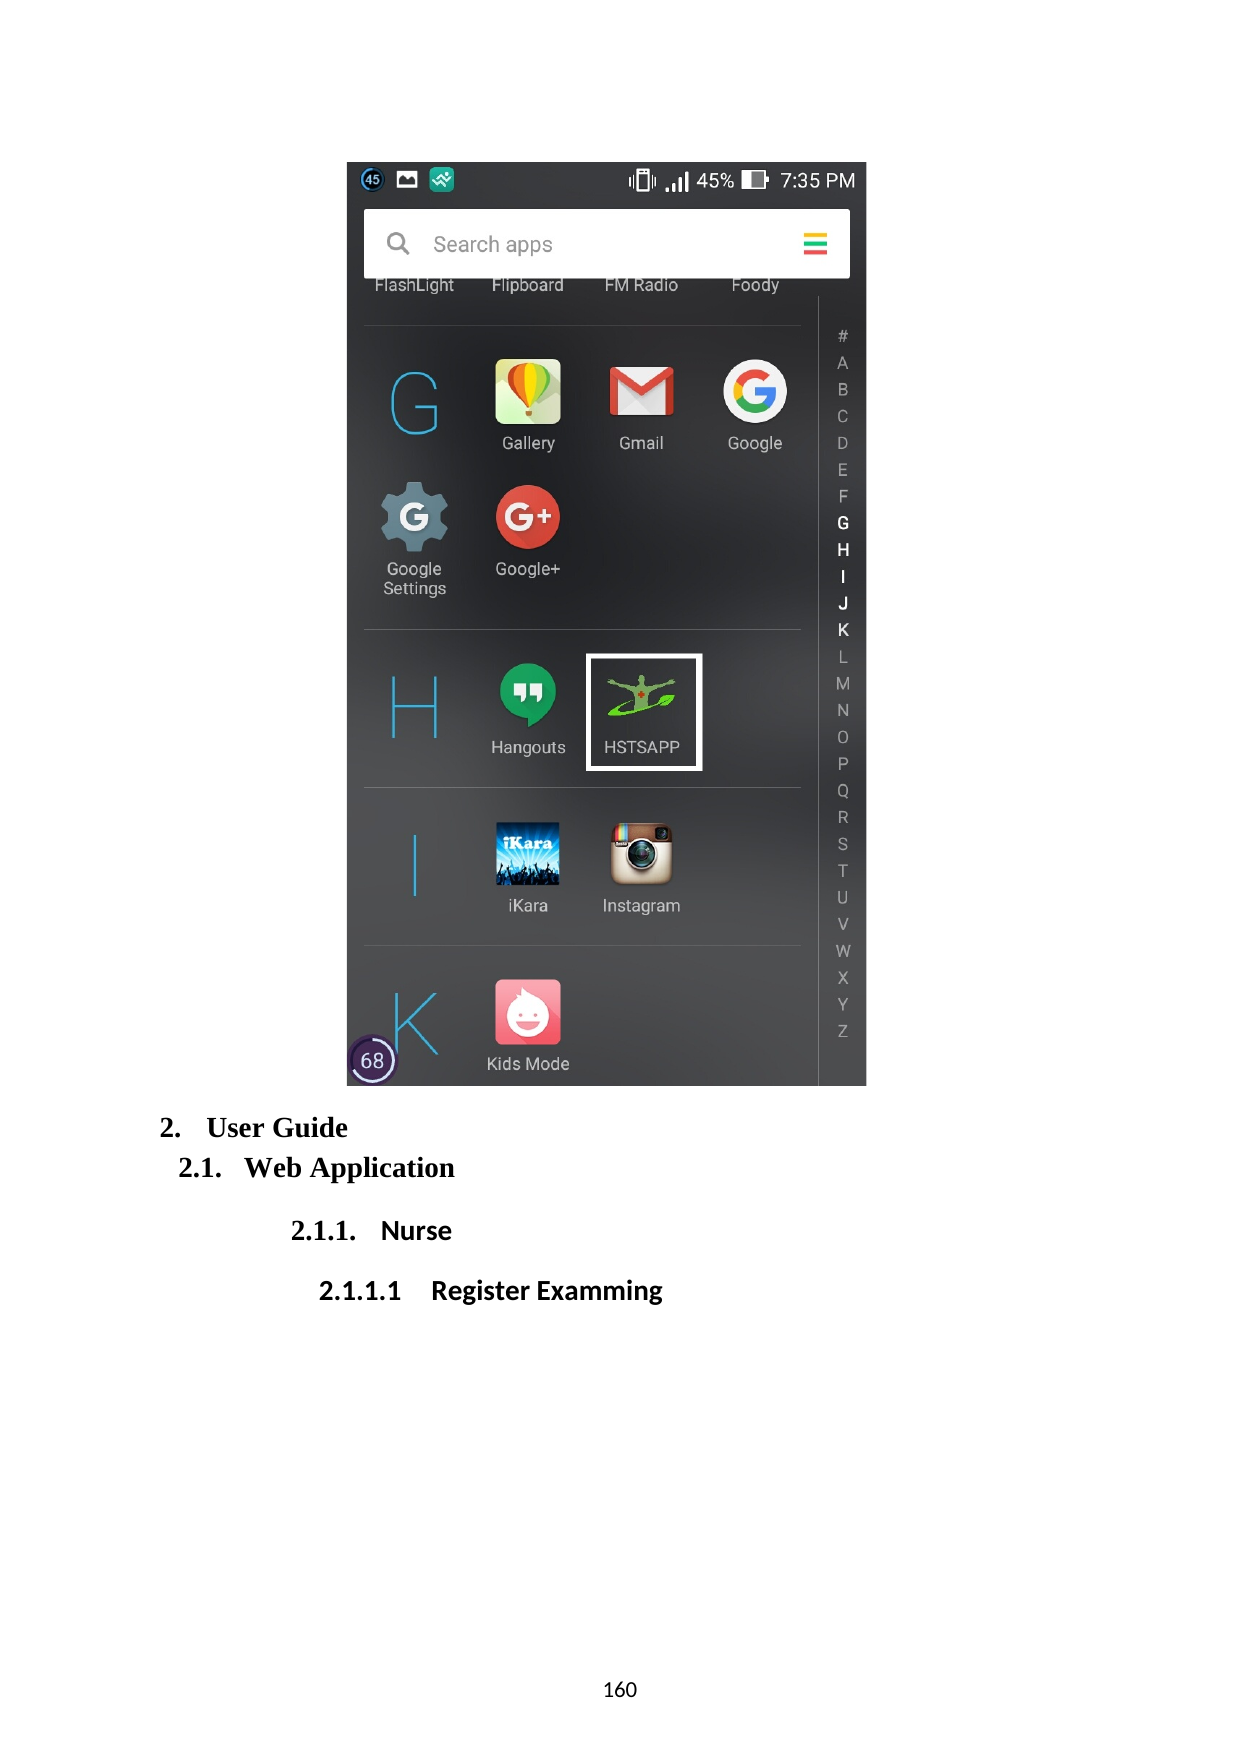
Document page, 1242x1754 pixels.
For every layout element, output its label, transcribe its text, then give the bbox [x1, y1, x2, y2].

subtitle Nurse [291, 1212, 1146, 1247]
subtitle Register Examming [319, 1272, 1146, 1308]
subtitle Web Application [169, 1150, 1146, 1184]
picture [346, 162, 867, 1086]
subtitle User Guide [159, 1111, 1146, 1144]
